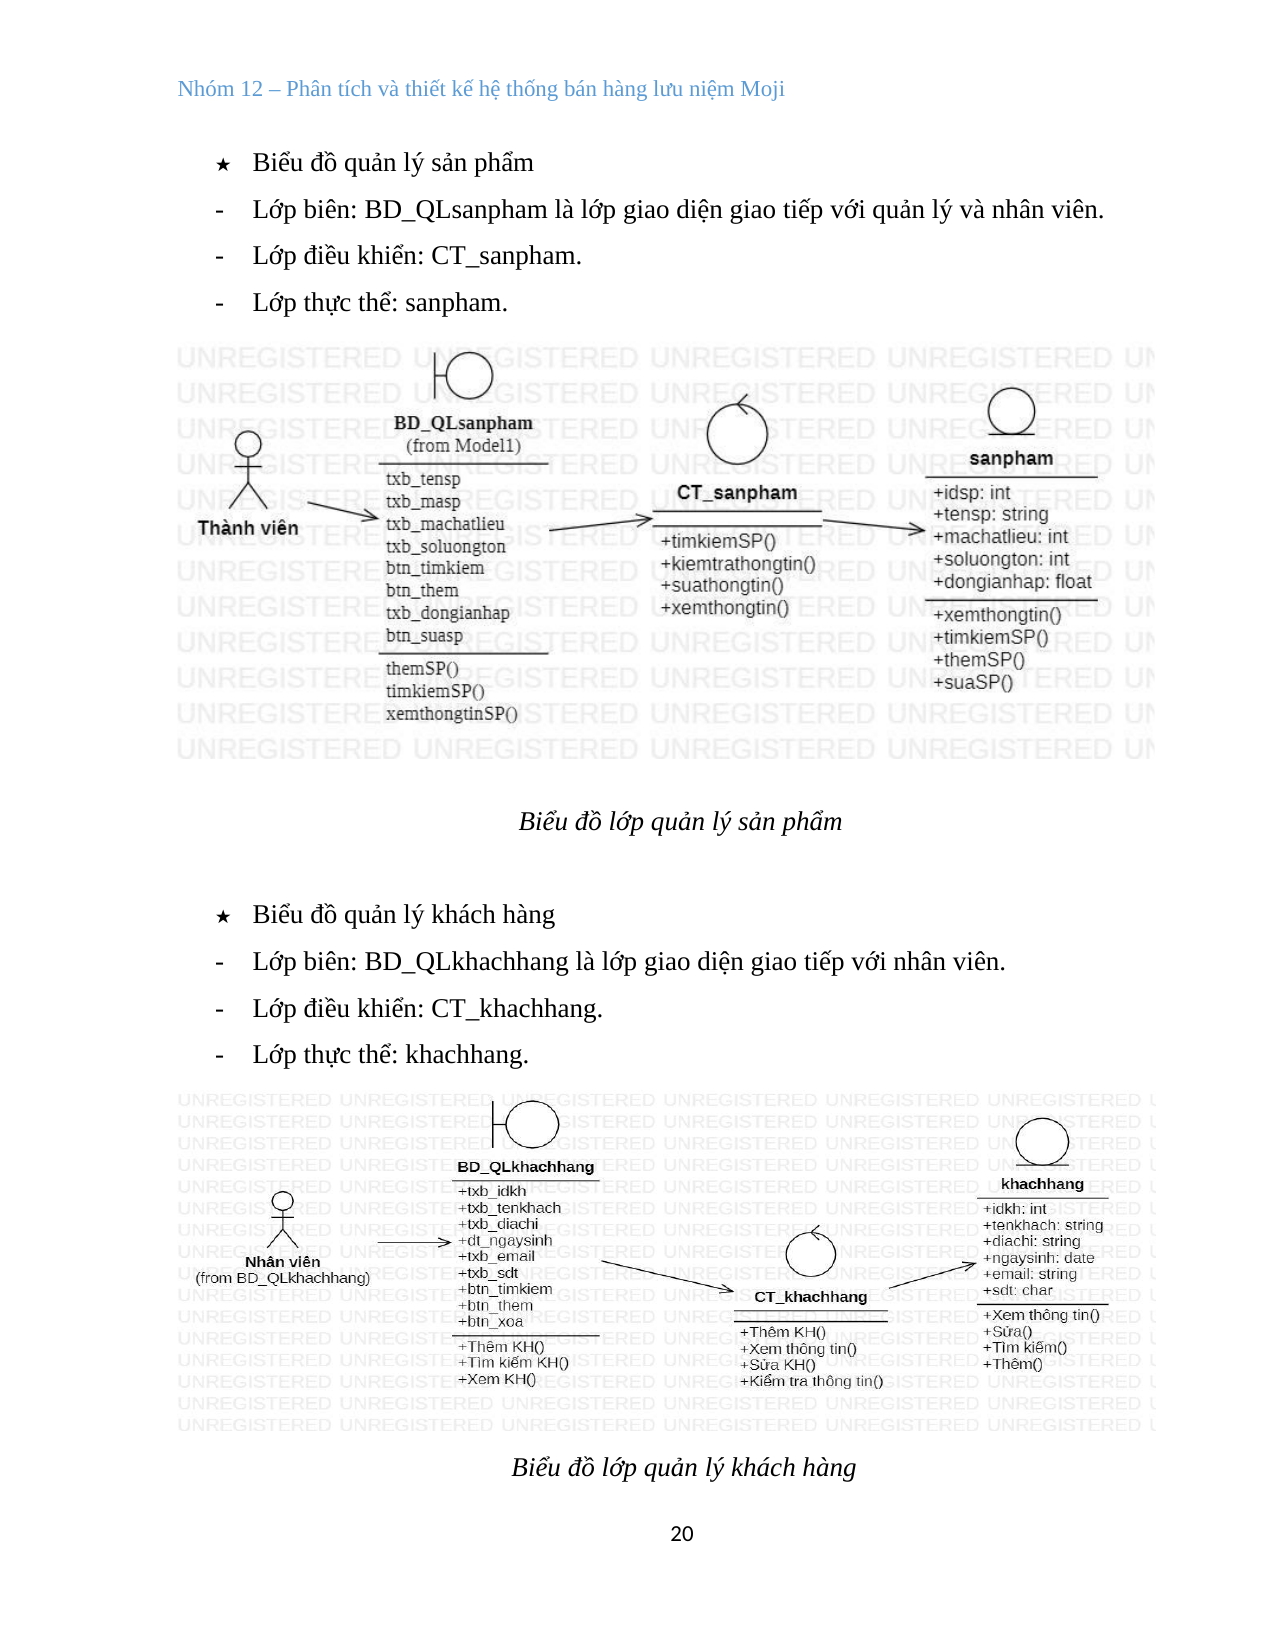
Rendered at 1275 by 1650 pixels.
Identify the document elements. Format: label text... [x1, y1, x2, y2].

list Lớp điều khiển: CT_khachhang. [215, 992, 1186, 1023]
picture [177, 332, 1155, 791]
picture [177, 1085, 1156, 1438]
text Biểu đồ lớp quản lý khách hàng [177, 1451, 1186, 1483]
list Lớp biên: BD_QLsanpham là lớp giao diện giao tiếp với quản lý và nhân viên. [215, 193, 1186, 224]
list Lớp biên: BD_QLkhachhang là lớp giao diện giao tiếp với nhân viên. [215, 945, 1186, 976]
list Lớp thực thể: khachhang. [215, 1038, 1186, 1069]
list Biểu đồ quản lý khách hàng [215, 898, 1186, 929]
list Lớp thực thể: sanpham. [215, 286, 1186, 317]
text Biểu đồ lớp quản lý sản phẩm [177, 805, 1186, 836]
list Biểu đồ quản lý sản phẩm [215, 146, 1186, 177]
list Lớp điều khiển: CT_sanpham. [215, 239, 1186, 271]
